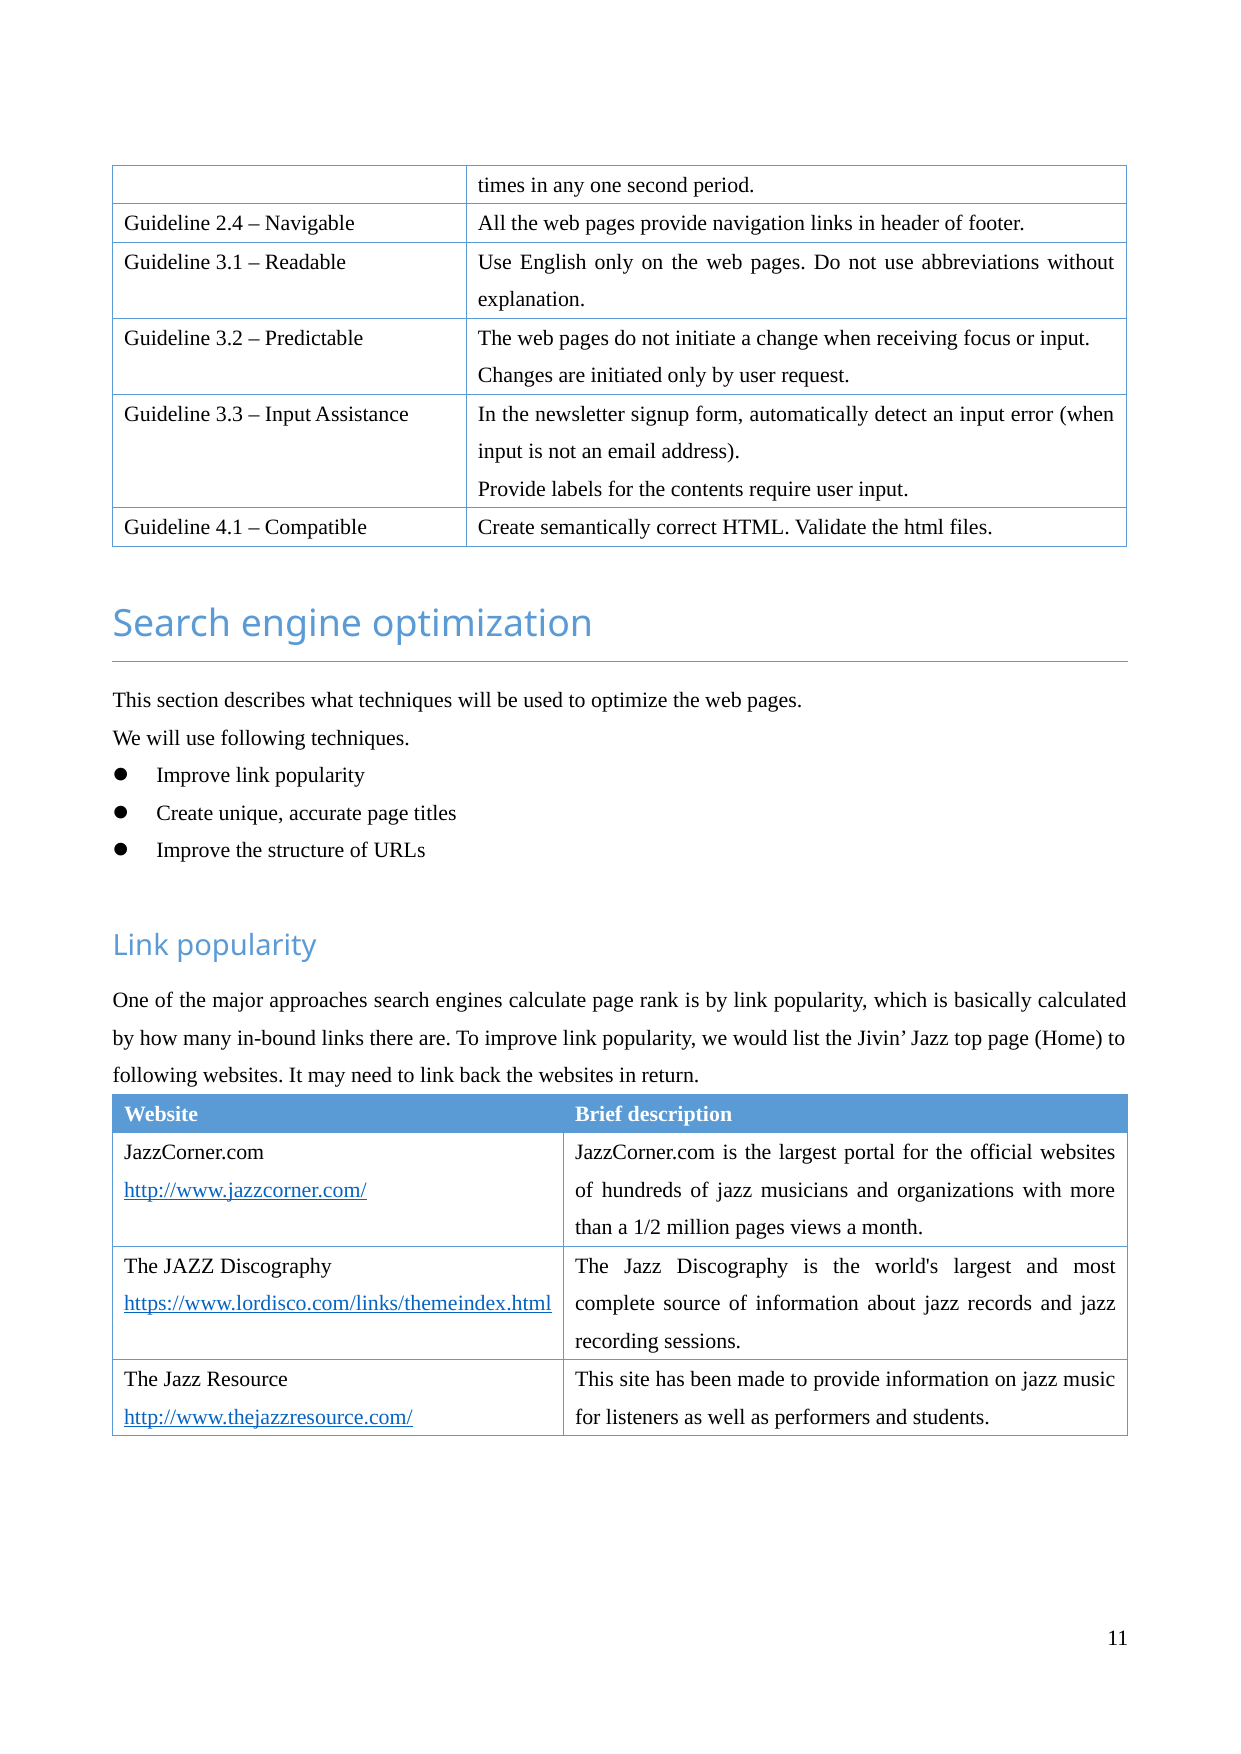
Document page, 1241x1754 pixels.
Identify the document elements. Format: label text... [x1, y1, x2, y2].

table_cell Create semantically correct HTML. Validate the html files. [467, 508, 1126, 546]
text We will use following techniques. [112, 719, 1128, 756]
table_cell This site has been made to provide information on jazz music for listeners as well as performers and students. [564, 1360, 1127, 1435]
table_cell The Jazz Resource http://www.thejazzresource.com/ [113, 1360, 563, 1435]
table_cell The Jazz Discography is the world's largest and most complete source of information about jazz records and jazz recording sessions. [564, 1247, 1127, 1359]
table_cell Use English only on the web pages. Do not use abbreviations without explanation. [467, 243, 1126, 318]
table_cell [113, 166, 466, 203]
table_cell Guideline 3.1 – Readable [113, 243, 466, 318]
subtitle Search engine optimization [112, 584, 1128, 661]
table_cell Guideline 4.1 – Compatible [113, 508, 466, 546]
text This section describes what techniques will be used to optimize the web pages. [112, 681, 1128, 719]
table_cell The JAZZ Discography https://www.lordisco.com/links/themeindex.html [113, 1247, 563, 1359]
table_cell JazzCorner.com is the largest portal for the official websites of hundreds of jazz musicians and organizations with more than a 1/2 million pages views a month. [564, 1133, 1127, 1246]
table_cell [467, 166, 1126, 203]
list Improve link popularity [112, 756, 1128, 794]
list Improve the structure of URLs [112, 831, 1128, 869]
table_cell Guideline 2.4 – Navigable [113, 204, 466, 242]
subtitle Link popularity [112, 906, 1128, 981]
text One of the major approaches search engines calculate page rank is by link popularity, which is basically calculated by how many in-bound links there are. To improve link popularity, we would list the Jivin’ Jazz top page (Home) to following websites. It may need to link back the websites in return. [112, 981, 1128, 1094]
table_cell All the web pages provide navigation links in header of footer. [467, 204, 1126, 242]
table_cell Guideline 3.3 – Input Assistance [113, 395, 466, 507]
table_cell Guideline 3.2 – Predictable [113, 319, 466, 394]
table_cell The web pages do not initiate a change when receiving focus or input. Changes are initiated only by user request. [467, 319, 1126, 394]
table_cell In the newsletter signup form, automatically detect an input error (when input is not an email address). Provide labels for the contents require user input. [467, 395, 1126, 507]
table_header Brief description [564, 1095, 1127, 1132]
table_header Website [113, 1095, 563, 1132]
list Create unique, accurate page titles [112, 794, 1128, 831]
table_cell JazzCorner.com http://www.jazzcorner.com/ [113, 1133, 563, 1246]
